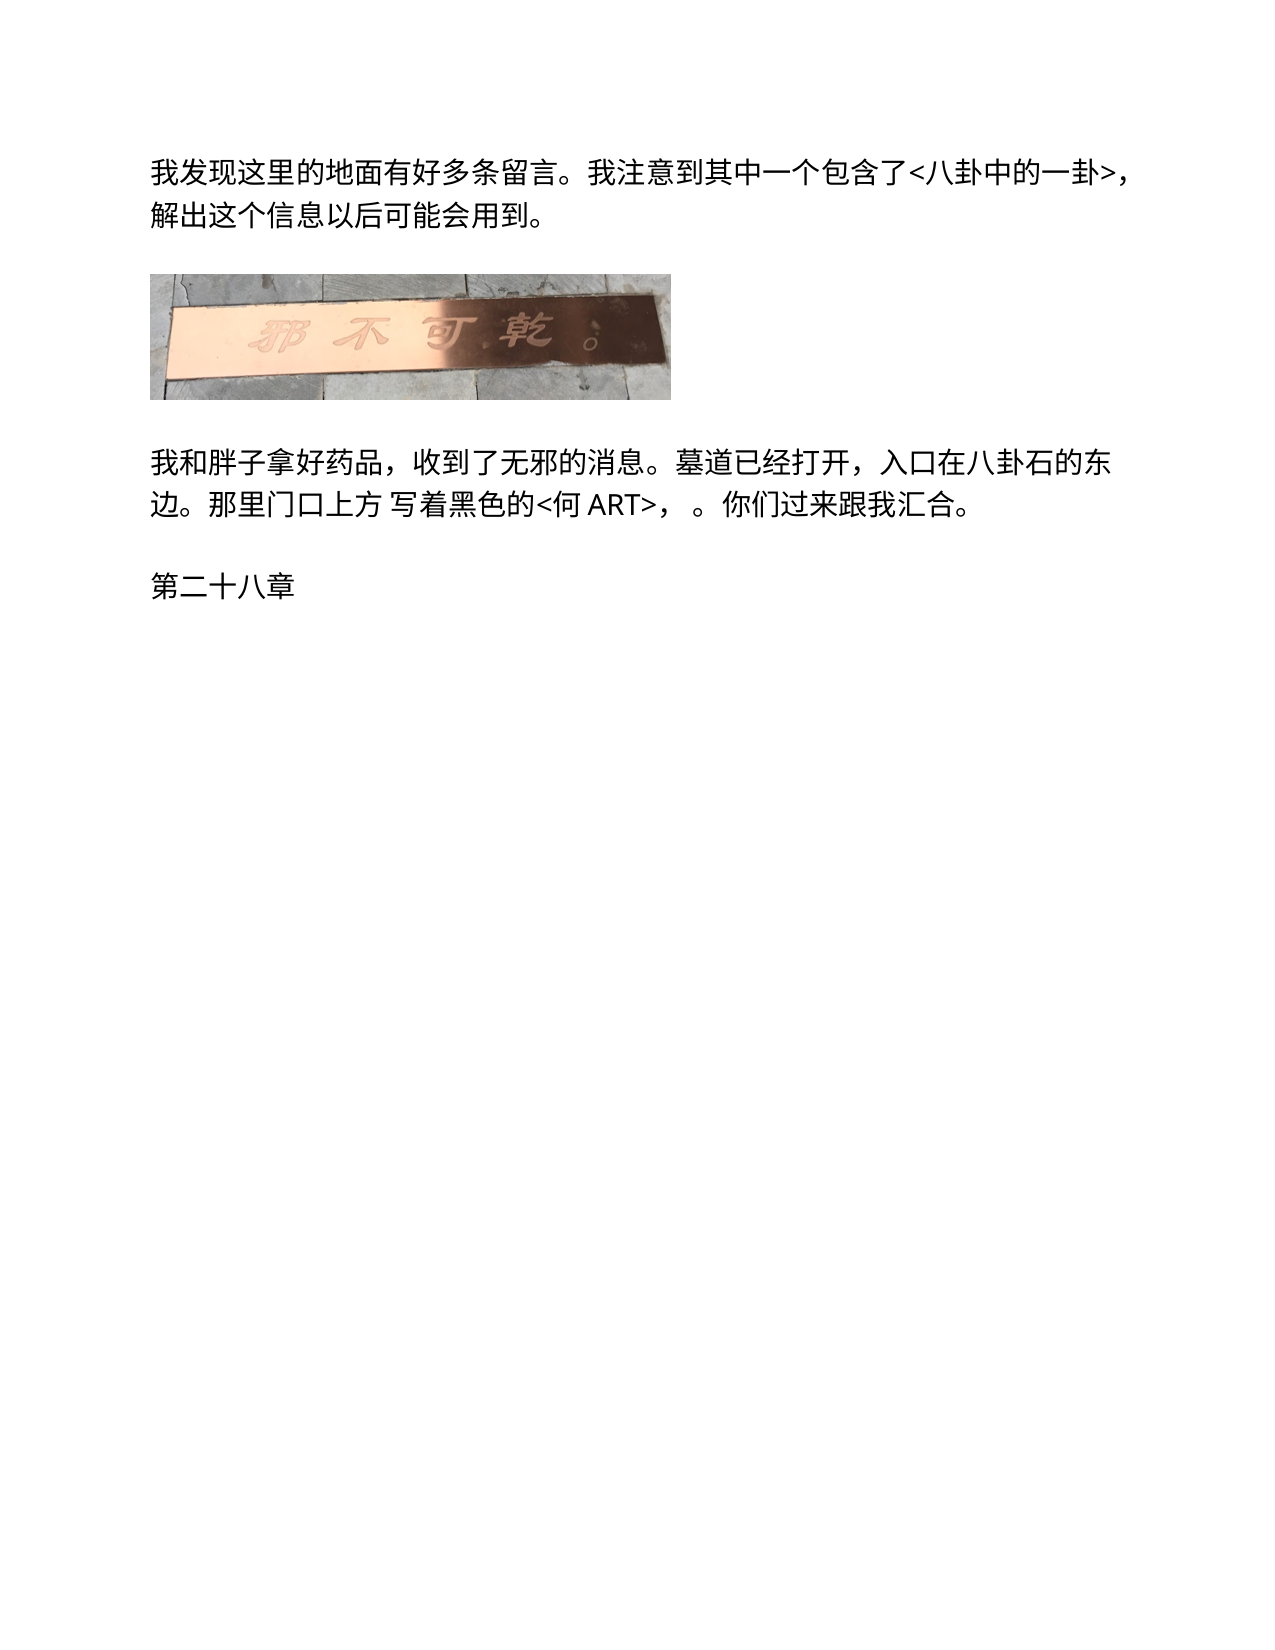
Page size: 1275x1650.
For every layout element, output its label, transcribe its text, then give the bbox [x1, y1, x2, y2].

text 我和胖子拿好药品，收到了无邪的消息。墓道已经打开，入口在八卦石的东边。那里门口上方 写着黑色的<何ART>， 。你们过来跟我汇合。 [150, 439, 1125, 524]
picture [150, 274, 671, 400]
text 我发现这里的地面有好多条留言。我注意到其中一个包含了<八卦中的一卦>，解出这个信息以后可能会用到。 [150, 150, 1125, 235]
text 第二十八章 [150, 564, 1125, 606]
